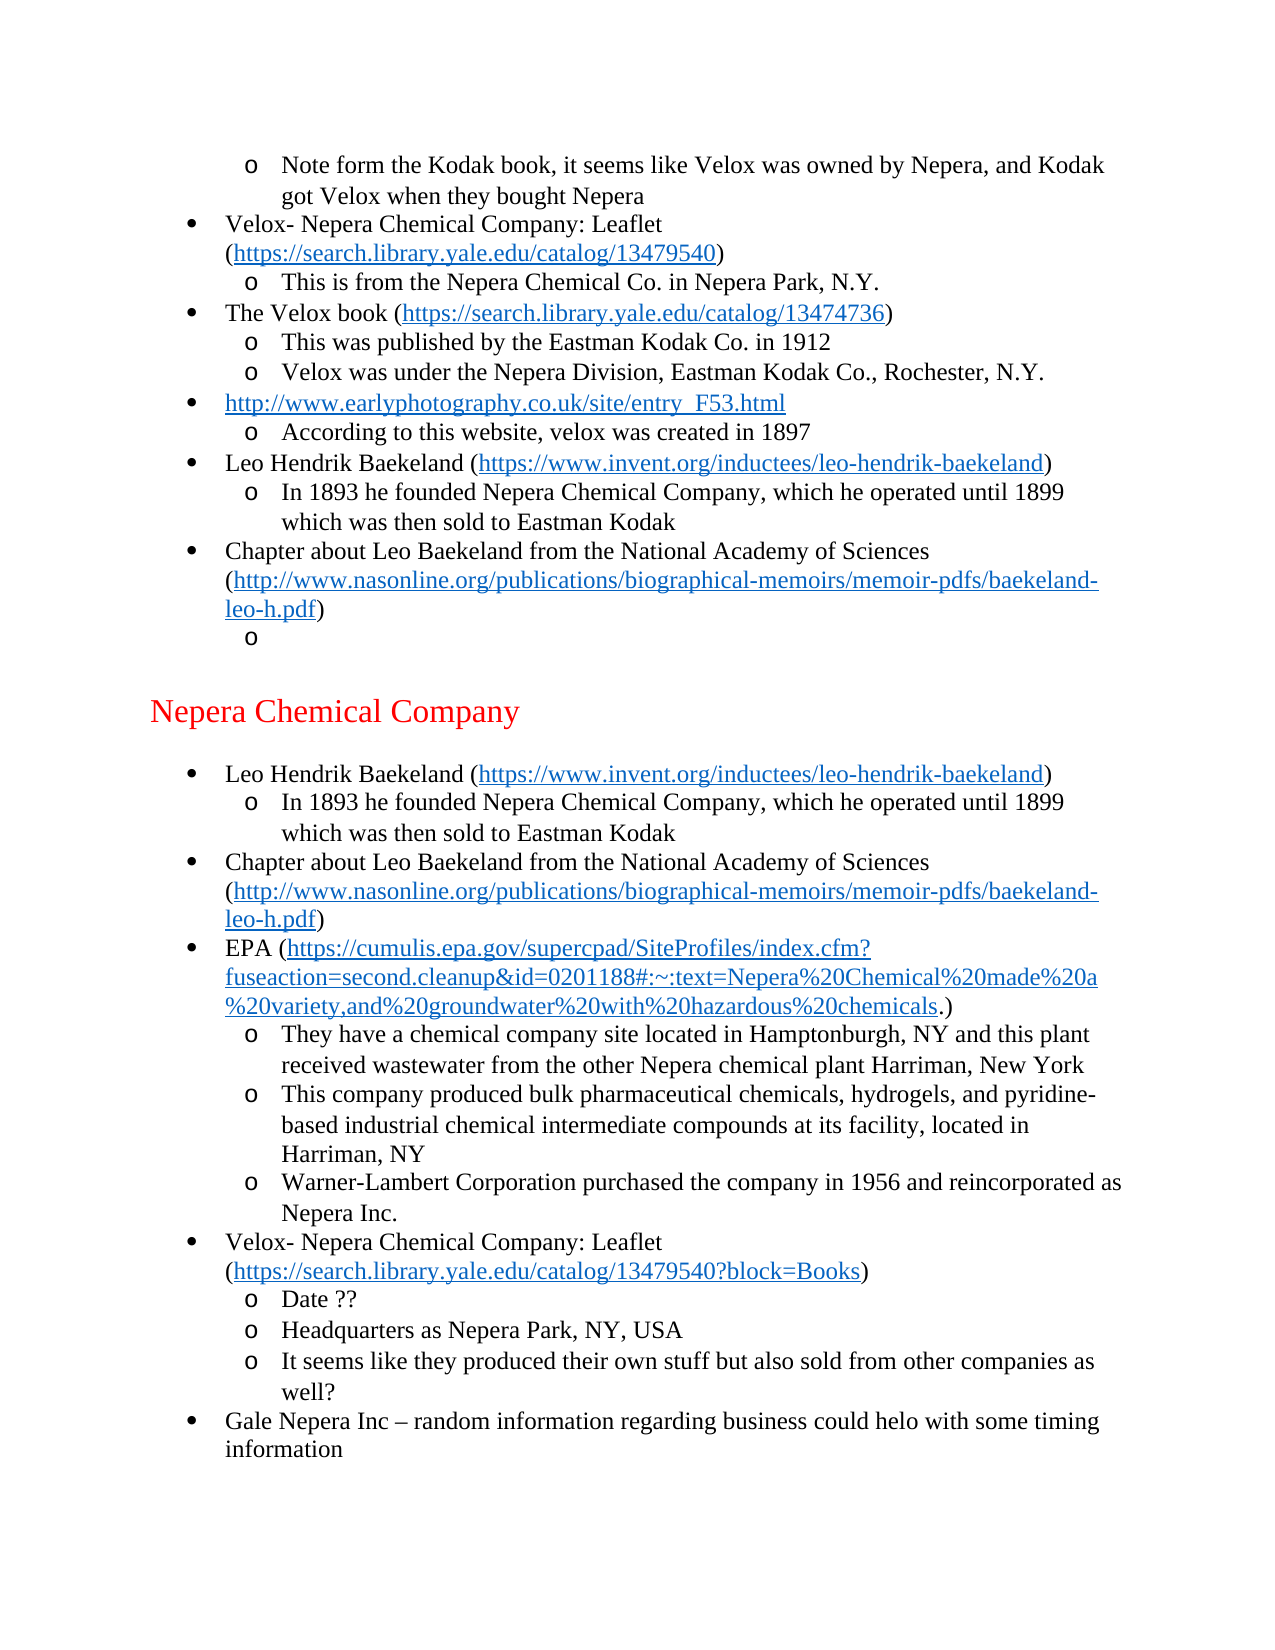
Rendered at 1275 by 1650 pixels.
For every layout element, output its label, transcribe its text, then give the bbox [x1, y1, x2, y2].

list Date ?? [244, 1284, 1125, 1315]
list http://www.earlyphotography.co.uk/site/entry_F53.html [187, 388, 1125, 417]
list In 1893 he founded Nepera Chemical Company, which he operated until 1899 which was then sold to Eastman Kodak [244, 477, 1125, 536]
list Note form the Kodak book, it seems like Velox was owned by Nepera, and Kodak got Velox when they bought Nepera [244, 150, 1125, 209]
list This is from the Nepera Chemical Co. in Nepera Park, N.Y. [244, 267, 1125, 298]
list Headquarters as Nepera Park, NY, USA [244, 1315, 1125, 1346]
list Leo Hendrik Baekeland (https://www.invent.org/inductees/leo-hendrik-baekeland) [187, 759, 1125, 787]
list Leo Hendrik Baekeland (https://www.invent.org/inductees/leo-hendrik-baekeland) [187, 448, 1125, 477]
list This company produced bulk pharmaceutical chemicals, hydrogels, and pyridine-based industrial chemical intermediate compounds at its facility, located in Harriman, NY [244, 1079, 1125, 1167]
list EPA (https://cumulis.epa.gov/supercpad/SiteProfiles/index.cfm?fuseaction=second.cleanup&id=0201188#:~:text=Nepera%20Chemical%20made%20a%20variety,and%20groundwater%20with%20hazardous%20chemicals.) [187, 933, 1125, 1019]
list This was published by the Eastman Kodak Co. in 1912 [244, 327, 1125, 357]
list Velox- Nepera Chemical Company: Leaflet (https://search.library.yale.edu/catalog/13479540) [187, 209, 1125, 267]
text Nepera Chemical Company [150, 692, 1125, 730]
list Gale Nepera Inc – random information regarding business could helo with some timing information [187, 1406, 1125, 1463]
list Chapter about Leo Baekeland from the National Academy of Sciences (http://www.nasonline.org/publications/biographical-memoirs/memoir-pdfs/baekeland-leo-h.pdf) [187, 847, 1125, 933]
list According to this website, velox was created in 1897 [244, 417, 1125, 448]
list Chapter about Leo Baekeland from the National Academy of Sciences (http://www.nasonline.org/publications/biographical-memoirs/memoir-pdfs/baekeland-leo-h.pdf) [187, 536, 1125, 622]
list The Velox book (https://search.library.yale.edu/catalog/13474736) [187, 298, 1125, 327]
list Warner-Lambert Corporation purchased the company in 1956 and reincorporated as Nepera Inc. [244, 1167, 1125, 1227]
list Velox was under the Nepera Division, Eastman Kodak Co., Rochester, N.Y. [244, 357, 1125, 388]
list They have a chemical company site located in Hamptonburgh, NY and this plant received wastewater from the other Nepera chemical plant Harriman, New York [244, 1019, 1125, 1079]
list In 1893 he founded Nepera Chemical Company, which he operated until 1899 which was then sold to Eastman Kodak [244, 787, 1125, 847]
list Velox- Nepera Chemical Company: Leaflet (https://search.library.yale.edu/catalog/13479540?block=Books) [187, 1227, 1125, 1284]
list It seems like they produced their own stuff but also sold from other companies as well? [244, 1346, 1125, 1406]
